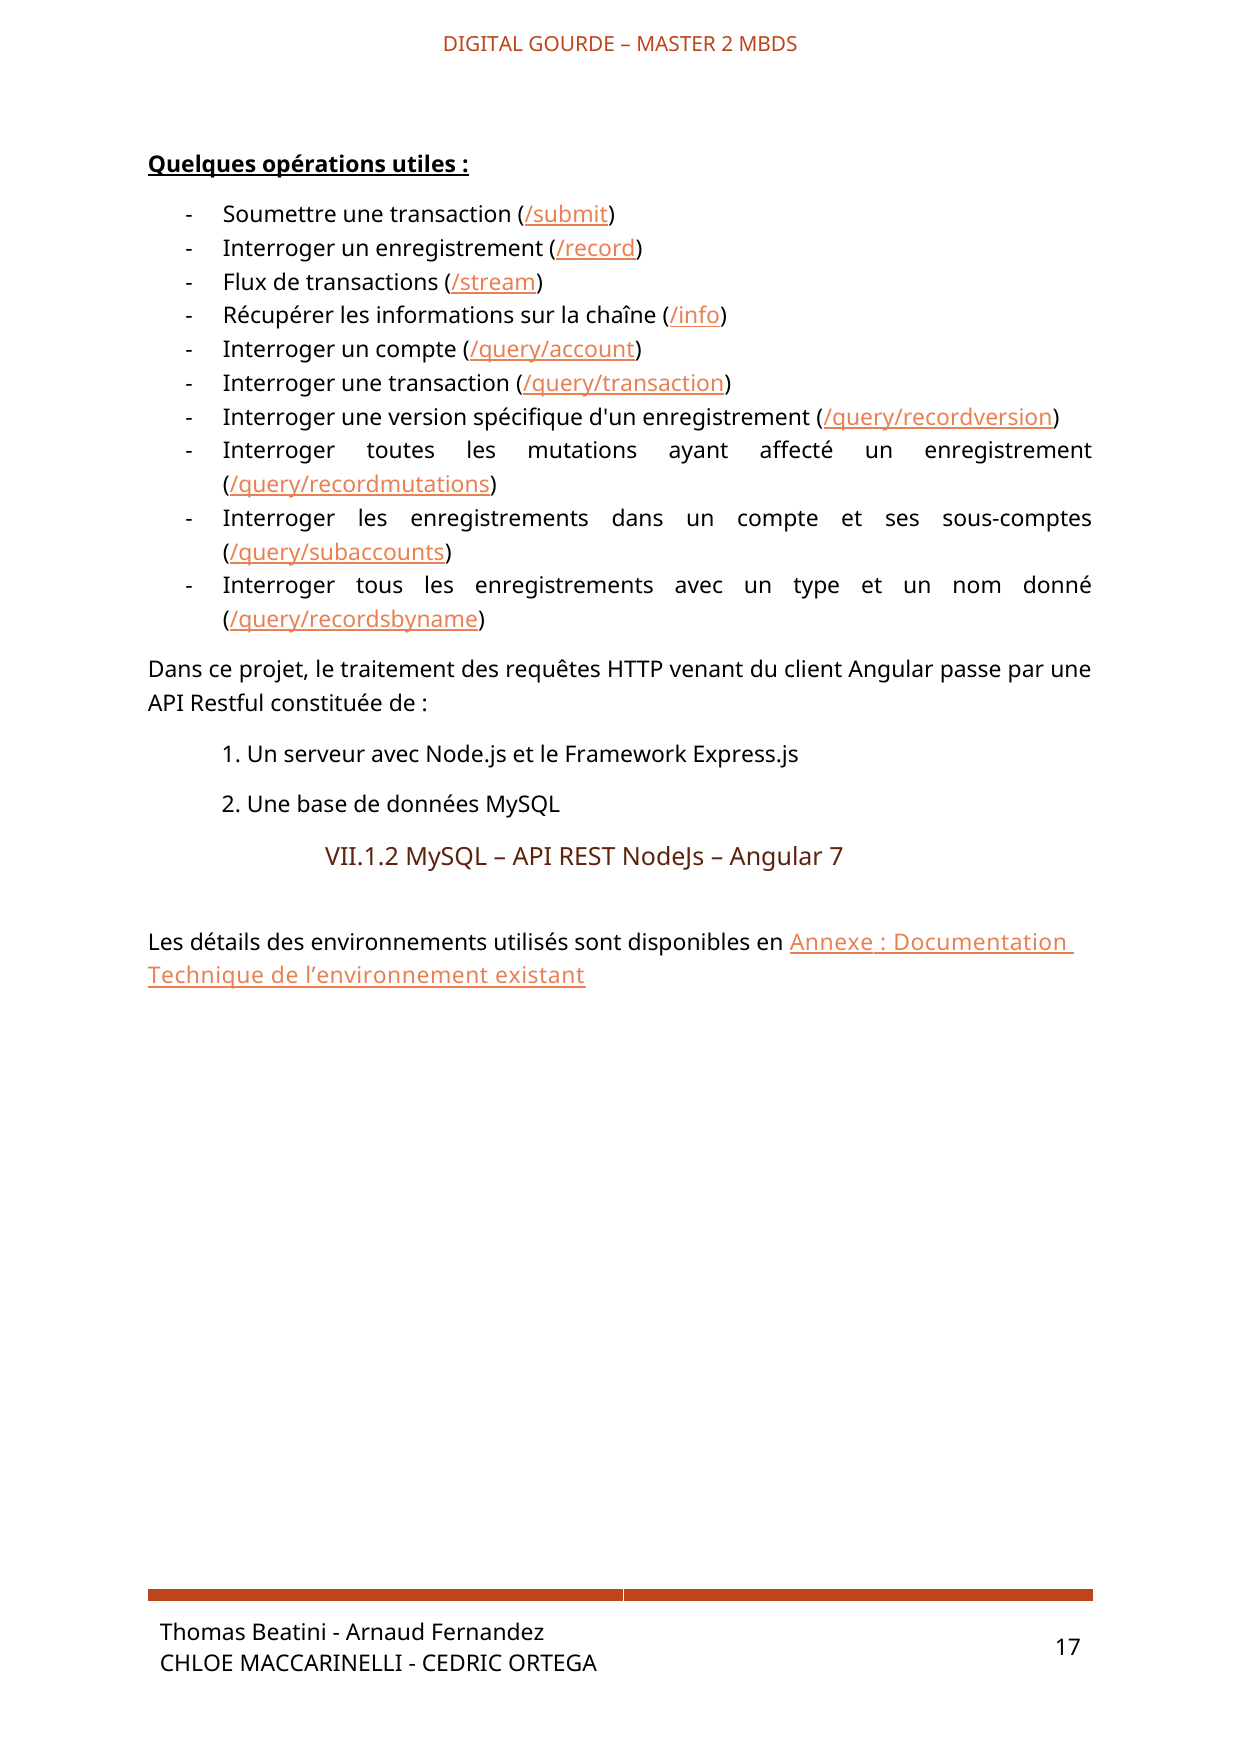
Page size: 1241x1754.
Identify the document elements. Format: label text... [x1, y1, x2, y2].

list Interroger les enregistrements dans un compte et ses sous-comptes (/query/subaccounts) [185, 502, 1093, 567]
list Interroger toutes les mutations ayant affecté un enregistrement (/query/recordmutations) [185, 434, 1093, 499]
text Les détails des environnements utilisés sont disponibles en Annexe : Documentation Technique de l’environnement existant [148, 926, 1093, 991]
list Interroger un enregistrement (/record) [185, 232, 1093, 263]
list Flux de transactions (/stream) [185, 266, 1093, 297]
list Interroger tous les enregistrements avec un type et un nom donné (/query/recordsbyname) [185, 569, 1093, 634]
text 2. Une base de données MySQL [148, 788, 1093, 819]
list Soumettre une transaction (/submit) [185, 198, 1093, 229]
list Interroger un compte (/query/account) [185, 333, 1093, 364]
list Interroger une transaction (/query/transaction) [185, 367, 1093, 398]
list Récupérer les informations sur la chaîne (/info) [185, 299, 1093, 331]
list Interroger une version spécifique d'un enregistrement (/query/recordversion) [185, 401, 1093, 432]
text Quelques opérations utiles : [148, 148, 1093, 179]
text Dans ce projet, le traitement des requêtes HTTP venant du client Angular passe par une API Restful constituée de : [148, 653, 1093, 718]
text 1. Un serveur avec Node.js et le Framework Express.js [148, 738, 1093, 769]
subtitle VII.1.2 MySQL – API REST NodeJs – Angular 7 [325, 838, 1093, 872]
